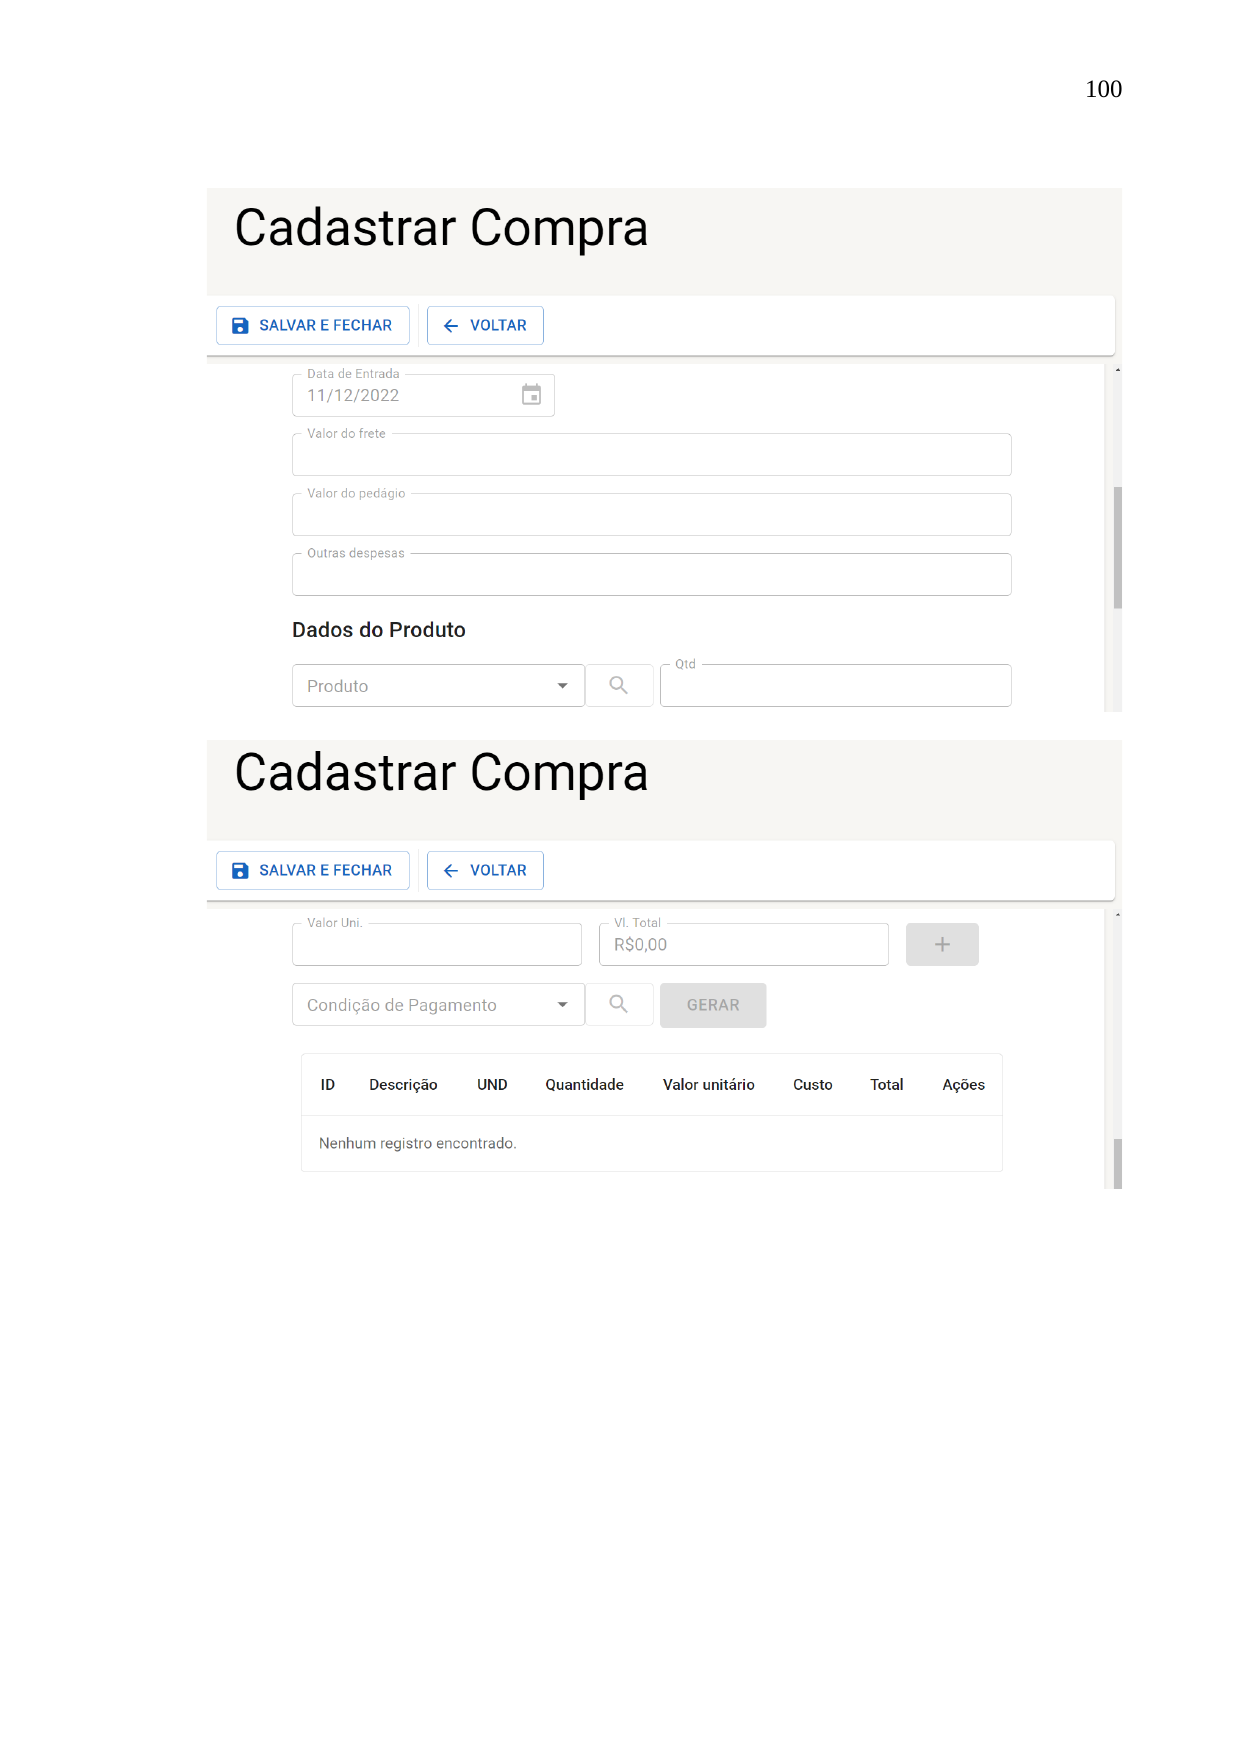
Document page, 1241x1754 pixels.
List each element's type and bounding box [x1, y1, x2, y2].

picture [206, 188, 1123, 712]
picture [206, 740, 1123, 1189]
